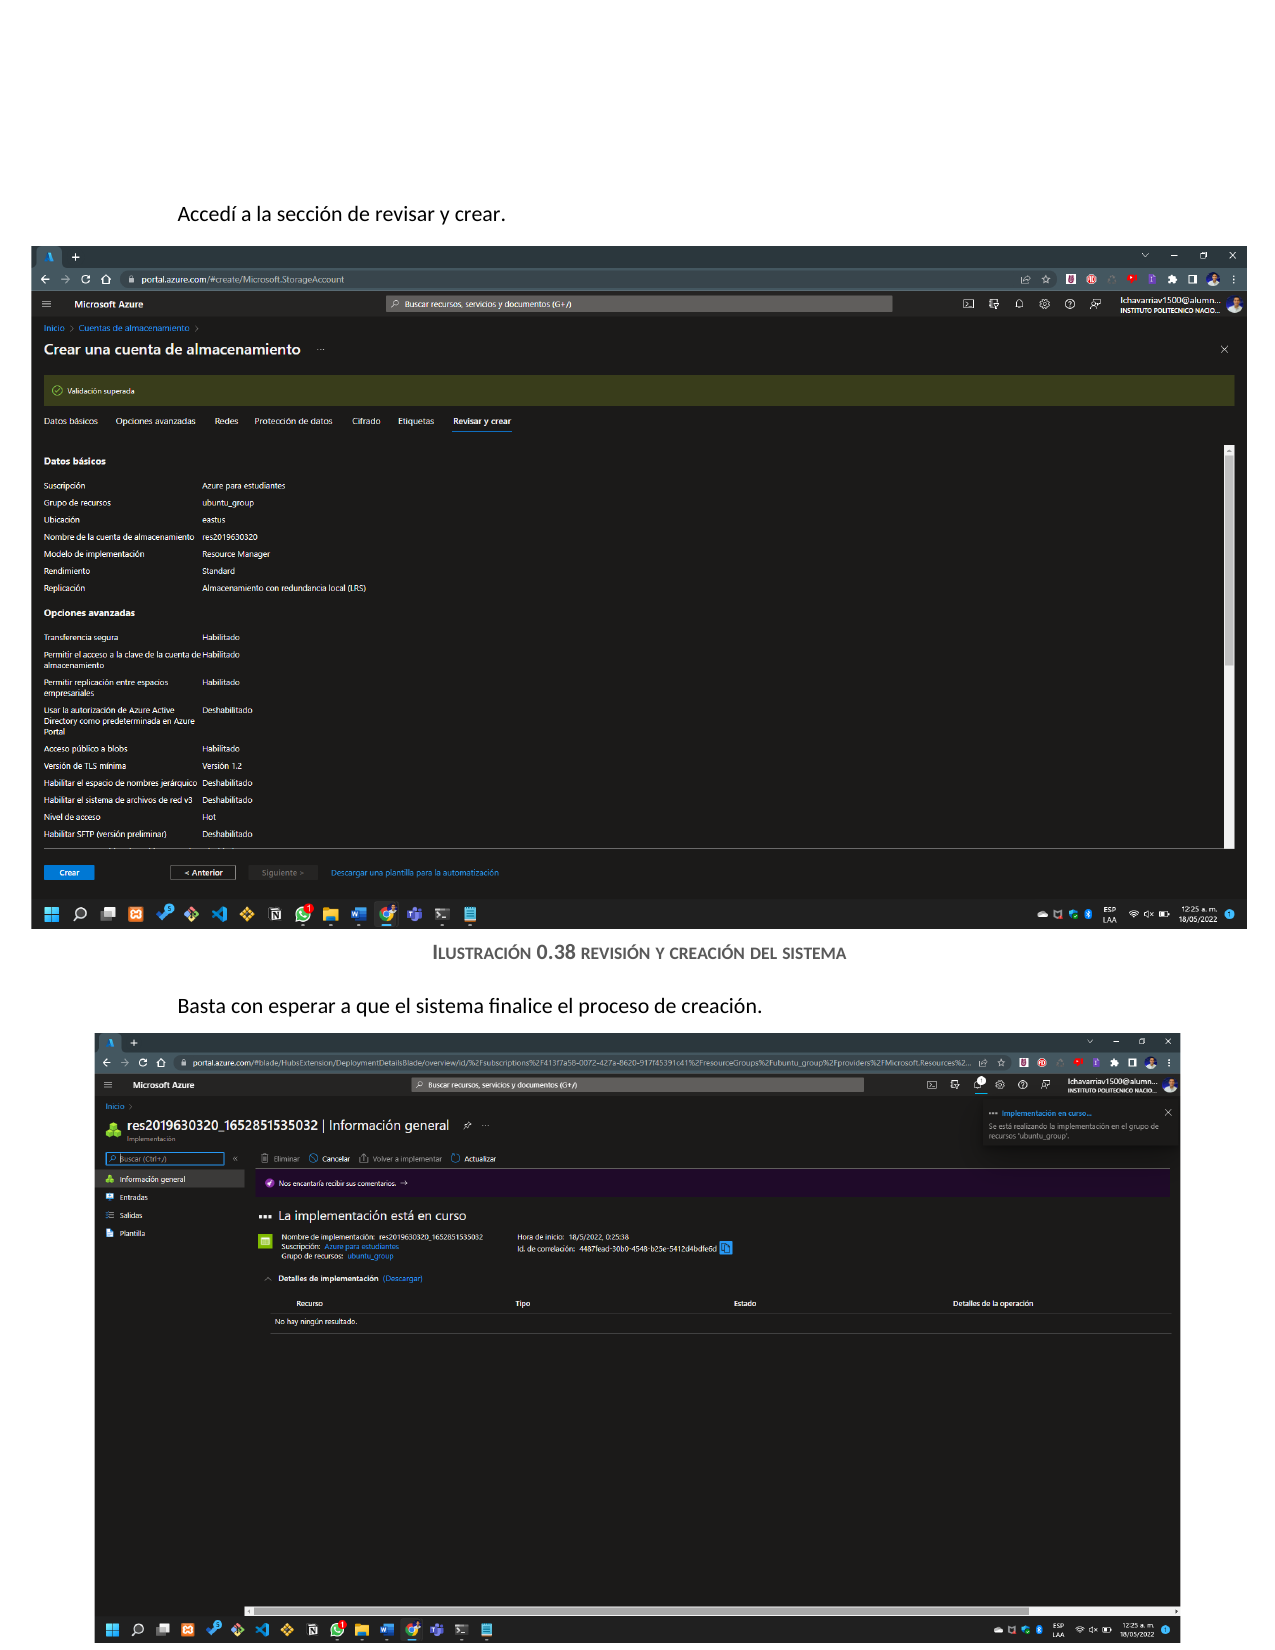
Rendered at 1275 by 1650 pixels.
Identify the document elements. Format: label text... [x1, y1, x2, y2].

picture [31, 246, 1247, 929]
picture [94, 1033, 1181, 1643]
text Basta con esperar a que el sistema finalice el proceso de creación. [177, 993, 1098, 1019]
text Accedí a la sección de revisar y crear. [177, 200, 1098, 227]
